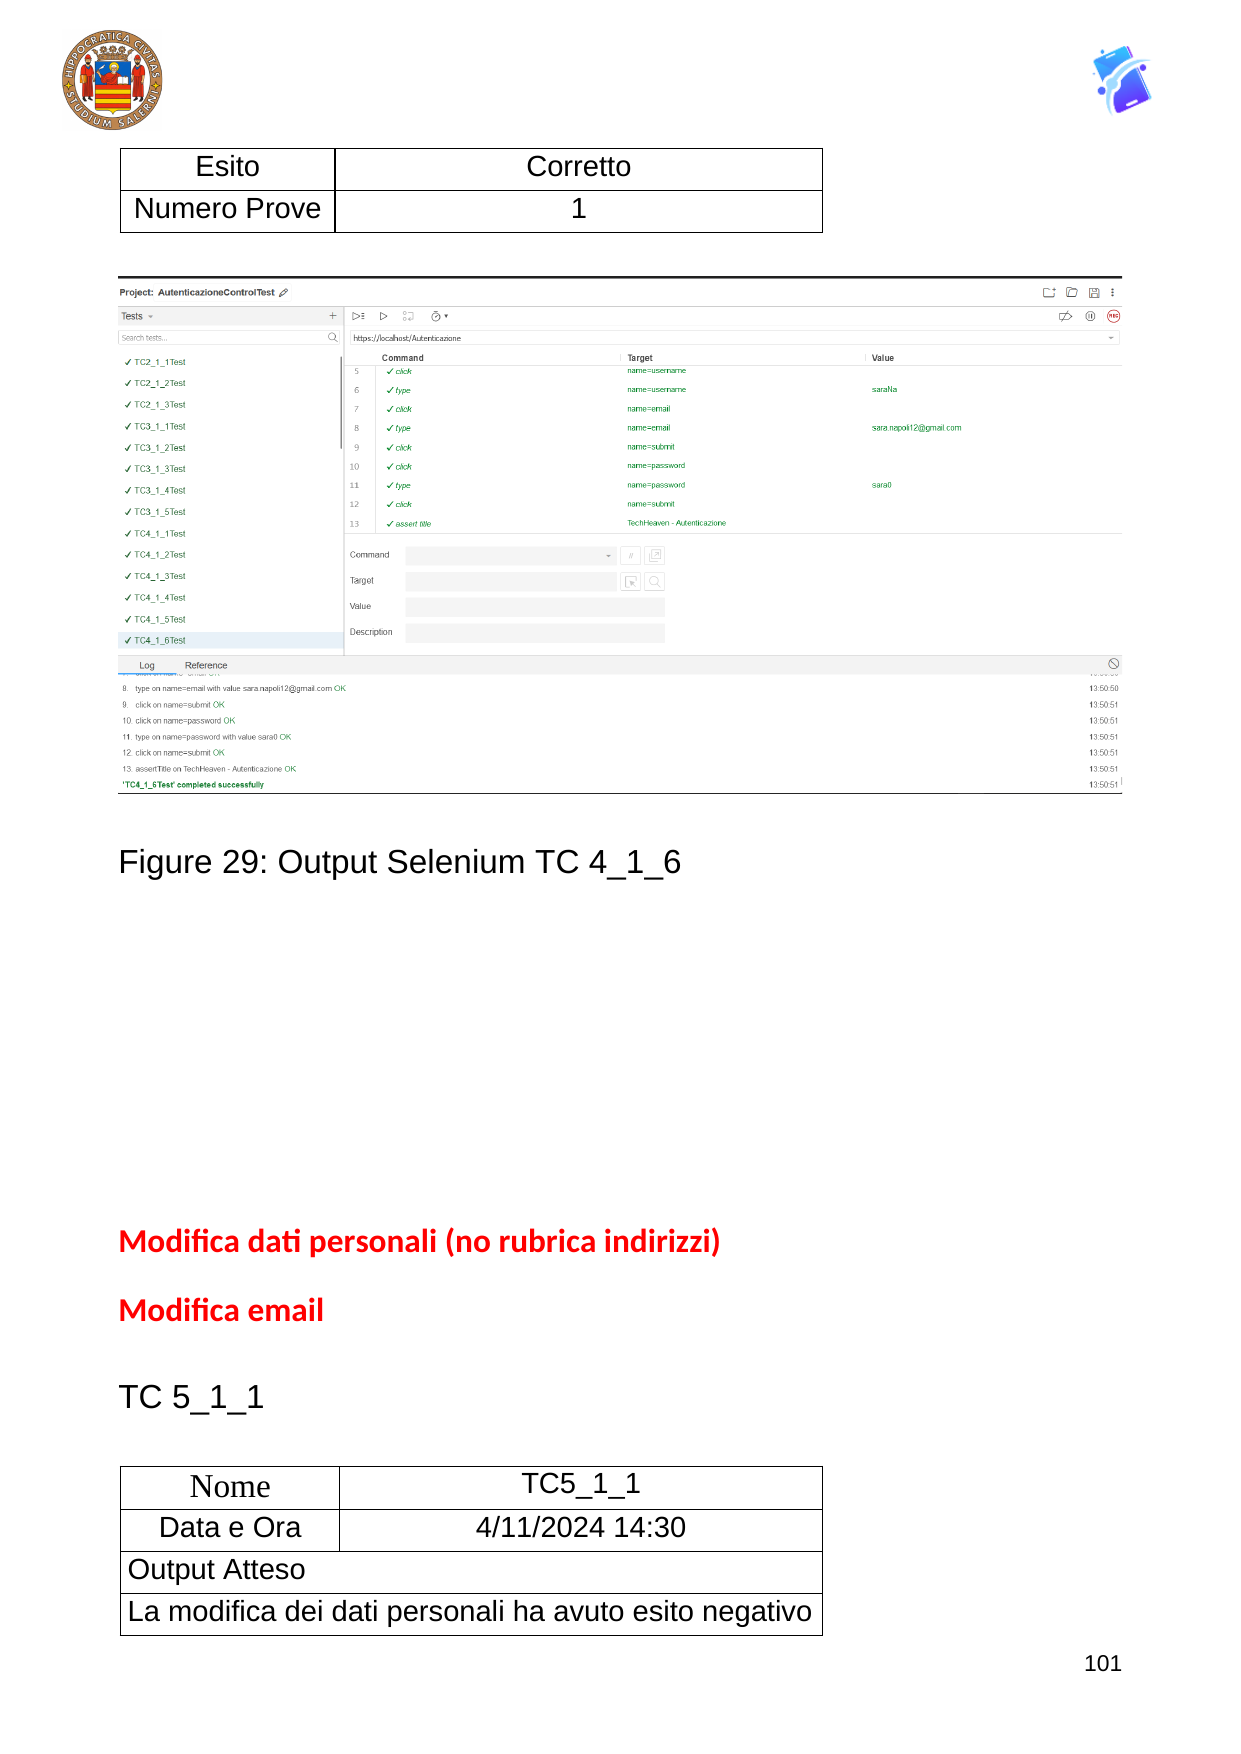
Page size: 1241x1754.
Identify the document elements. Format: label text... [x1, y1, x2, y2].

picture [1066, 25, 1178, 147]
table_header Nome [121, 1467, 339, 1509]
table_cell 4/11/2024 14:30 [340, 1510, 822, 1551]
table_cell Esito [121, 149, 334, 189]
table_cell Data e Ora [121, 1510, 339, 1551]
table_cell Corretto [336, 149, 822, 189]
text Figure 29: Output Selenium TC 4_1_6 [118, 842, 1122, 880]
subtitle Modifica dati personali (no rubrica indirizzi) [118, 1220, 1122, 1261]
table_header TC5_1_1 [340, 1467, 822, 1509]
picture [118, 276, 1123, 794]
picture [61, 29, 163, 131]
table_cell Output Atteso [121, 1552, 822, 1593]
table_cell La modifica dei dati personali ha avuto esito negativo perché l’utente non ha specificato in modo corretto l’informazione da modificare. [121, 1594, 822, 1635]
subtitle Modifica email [118, 1289, 1122, 1330]
table_cell 1 [336, 191, 822, 232]
table_cell Numero Prove [121, 191, 334, 232]
text TC 5_1_1 [118, 1377, 1122, 1416]
